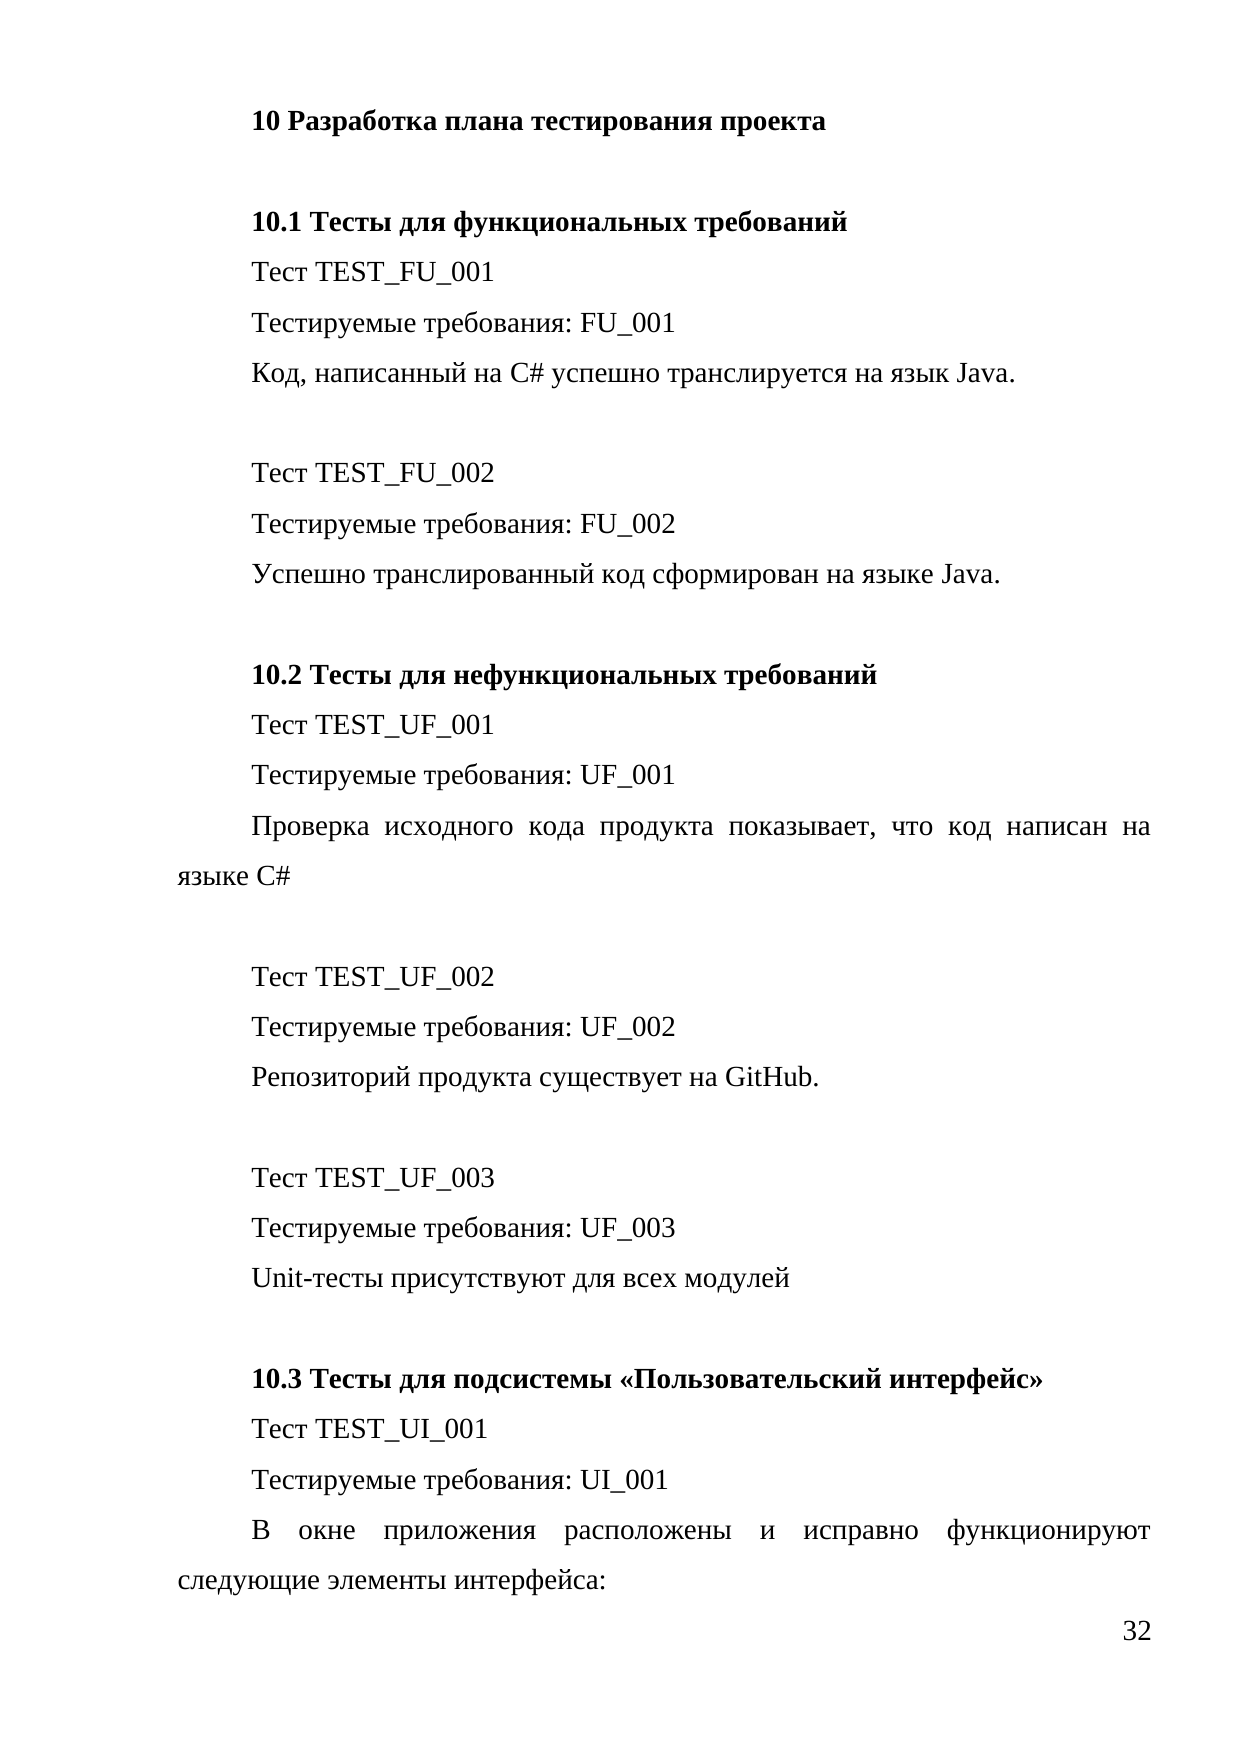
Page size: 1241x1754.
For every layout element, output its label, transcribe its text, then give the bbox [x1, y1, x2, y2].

text Unit-тесты присутствуют для всех модулей [177, 1261, 1152, 1294]
text Тест TEST_UI_001 [177, 1412, 1152, 1445]
text Тест TEST_FU_002 [177, 456, 1152, 489]
subtitle Тесты для функциональных требований [177, 204, 1152, 238]
text Тестируемые требования: UI_001 [177, 1462, 1152, 1495]
text Тестируемые требования: UF_003 [177, 1210, 1152, 1244]
text Успешно транслированный код сформирован на языке Java. [177, 556, 1152, 590]
text Тест TEST_FU_001 [177, 254, 1152, 288]
text Тест TEST_UF_001 [177, 707, 1152, 741]
subtitle Тесты для нефункциональных требований [177, 657, 1152, 690]
text Тестируемые требования: UF_001 [177, 757, 1152, 791]
text Тестируемые требования: FU_002 [177, 506, 1152, 539]
text Тест TEST_UF_002 [177, 959, 1152, 992]
text Репозиторий продукта существует на GitHub. [177, 1059, 1152, 1093]
subtitle Разработка плана тестирования проекта [177, 103, 1152, 137]
subtitle Тесты для подсистемы «Пользовательский интерфейс» [177, 1361, 1152, 1395]
text Тест TEST_UF_003 [177, 1160, 1152, 1193]
text Тестируемые требования: UF_002 [177, 1009, 1152, 1043]
text Тестируемые требования: FU_001 [177, 305, 1152, 338]
text В окне приложения расположены и исправно функционируют следующие элементы интерфейса: [177, 1512, 1152, 1596]
text Код, написанный на C# успешно транслируется на язык Java. [177, 355, 1152, 388]
text Проверка исходного кода продукта показывает, что код написан на языке C# [177, 808, 1152, 892]
